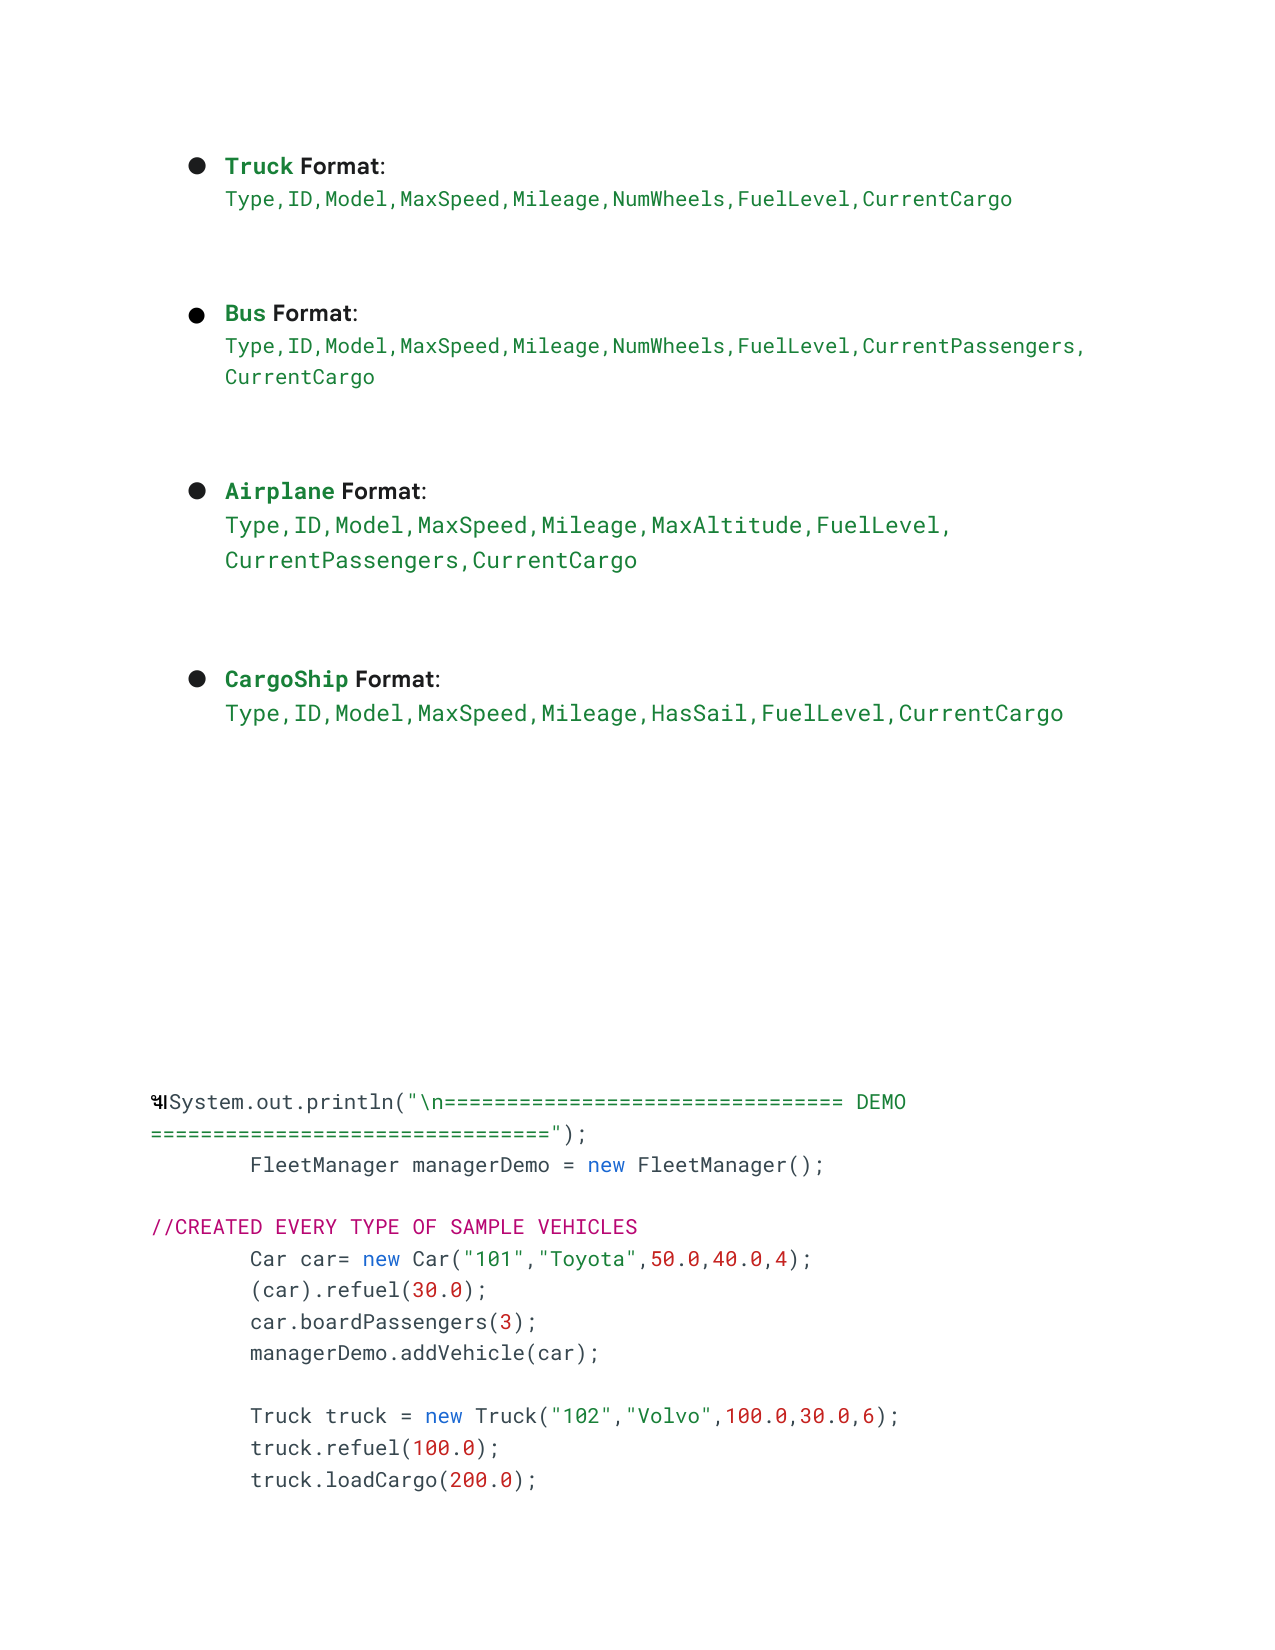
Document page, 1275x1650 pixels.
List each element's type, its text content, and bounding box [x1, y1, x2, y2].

text car.boardPassengers(3); [150, 1307, 1087, 1335]
text truck.loadCargo(200.0); [150, 1465, 1087, 1493]
list Bus Format: Type,ID,Model,MaxSpeed,Mileage,NumWheels,FuelLevel,CurrentPassengers, CurrentCargo [187, 297, 1125, 390]
text (car).refuel(30.0); [150, 1276, 1087, 1303]
text //CREATED EVERY TYPE OF SAMPLE VEHICLES [150, 1213, 1087, 1240]
list Airplane Format: Type,ID,Model,MaxSpeed,Mileage,MaxAltitude,FuelLevel, CurrentPassengers,CurrentCargo [187, 475, 1125, 574]
text managerDemo.addVehicle(car); [150, 1339, 1087, 1366]
list Truck Format: Type,ID,Model,MaxSpeed,Mileage,NumWheels,FuelLevel,CurrentCargo [150, 150, 1087, 212]
text truck.refuel(100.0); [150, 1433, 1087, 1461]
text System.out.println("\n================================ DEMO ================================"); [150, 1086, 1116, 1147]
text Car car= new Car("101","Toyota",50.0,40.0,4); [150, 1244, 1087, 1272]
text FleetManager managerDemo = new FleetManager(); [150, 1151, 1087, 1178]
text Truck truck = new Truck("102","Volvo",100.0,30.0,6); [150, 1402, 1087, 1429]
list CargoShip Format: Type,ID,Model,MaxSpeed,Mileage,HasSail,FuelLevel,CurrentCargo [187, 663, 1125, 728]
